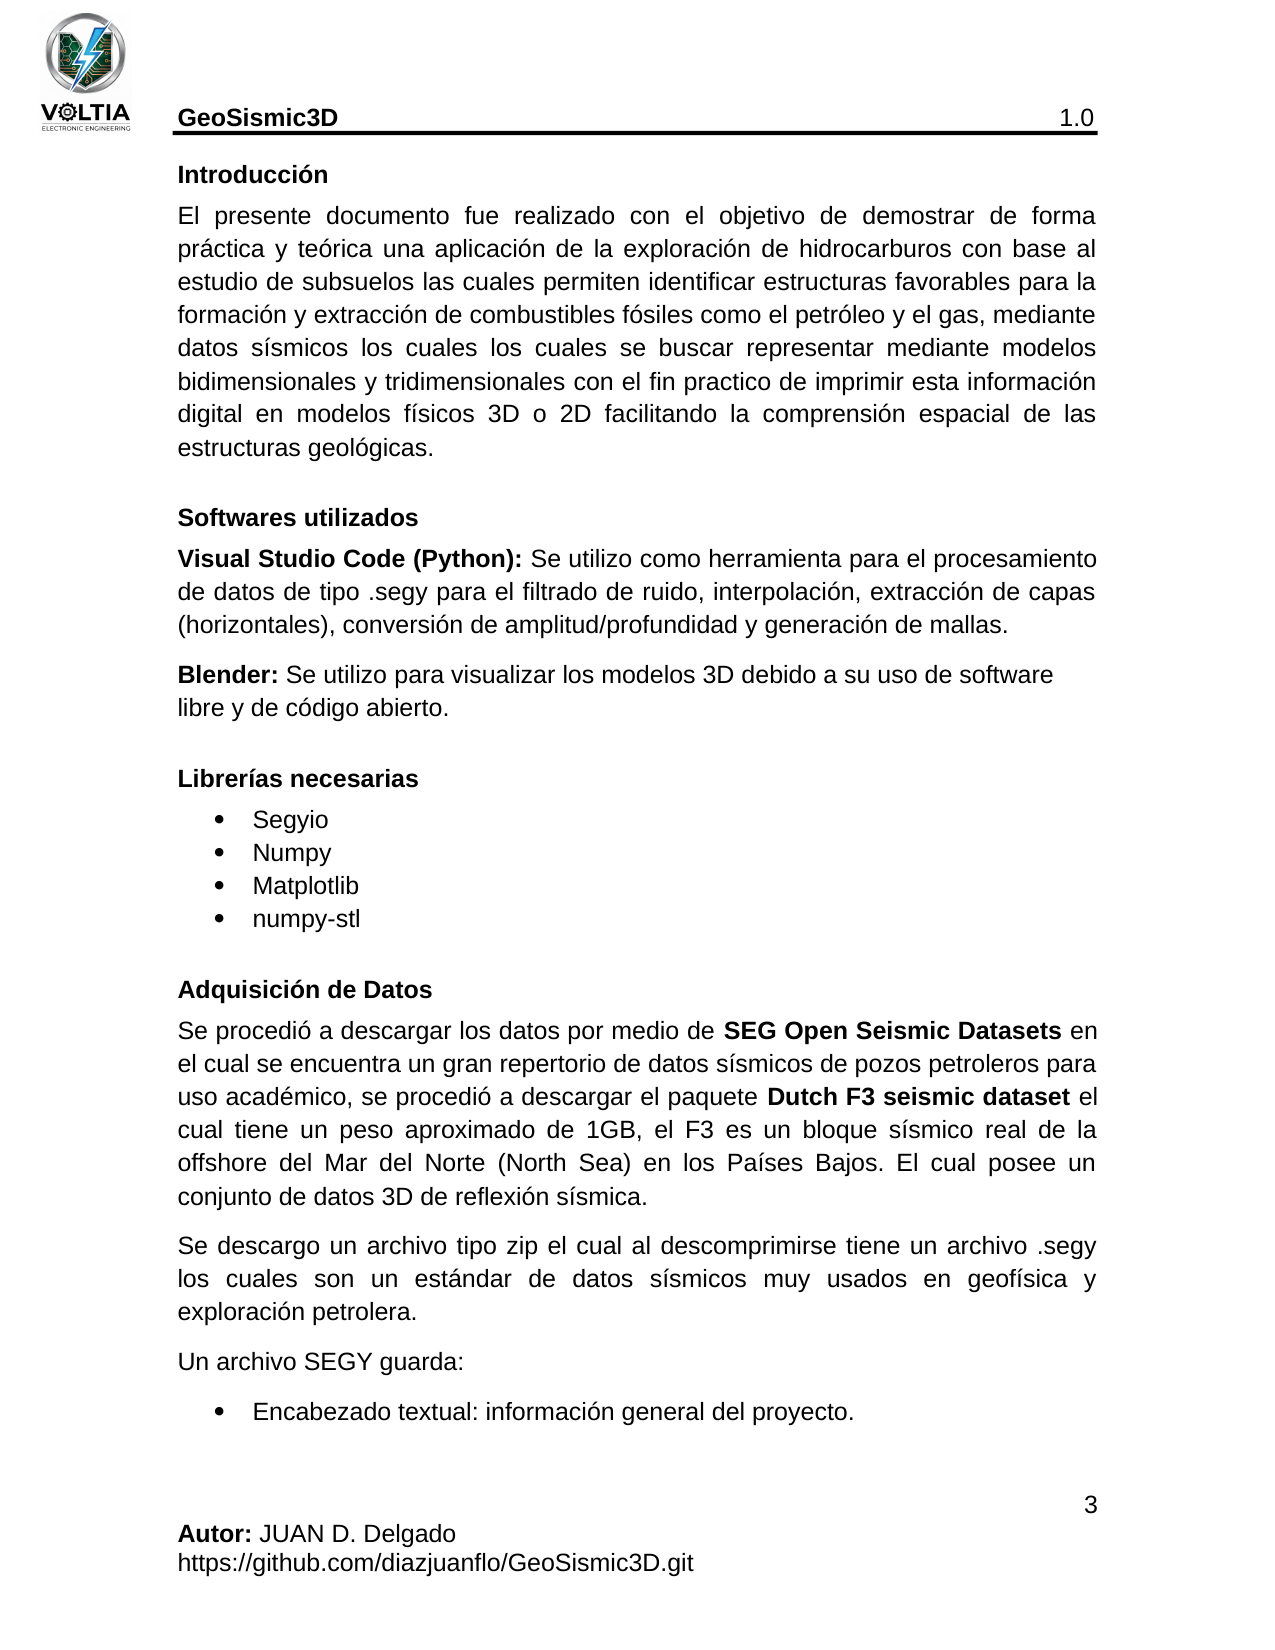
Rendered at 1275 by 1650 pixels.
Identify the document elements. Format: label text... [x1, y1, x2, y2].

list Matplotlib [215, 871, 1098, 900]
picture [39, 10, 133, 134]
text Visual Studio Code (Python): Se utilizo como herramienta para el procesamiento de datos de tipo .segy para el filtrado de ruido, interpolación, extracción de capas (horizontales), conversión de amplitud/profundidad y generación de mallas. [177, 544, 1098, 639]
subtitle Librerías necesarias [177, 764, 1098, 792]
list Segyio [215, 805, 1098, 834]
list Encabezado textual: información general del proyecto. [215, 1397, 1098, 1425]
text Se procedió a descargar los datos por medio de SEG Open Seismic Datasets en el cual se encuentra un gran repertorio de datos sísmicos de pozos petroleros para uso académico, se procedió a descargar el paquete Dutch F3 seismic dataset el cual tiene un peso aproximado de 1GB, el F3 es un bloque sísmico real de la offshore del Mar del Norte (North Sea) en los Países Bajos. El cual posee un conjunto de datos 3D de reflexión sísmica. [177, 1016, 1098, 1210]
list numpy-stl [215, 904, 1098, 933]
subtitle Introducción [177, 160, 1098, 189]
text Un archivo SEGY guarda: [177, 1347, 1098, 1376]
text El presente documento fue realizado con el objetivo de demostrar de forma práctica y teórica una aplicación de la exploración de hidrocarburos con base al estudio de subsuelos las cuales permiten identificar estructuras favorables para la formación y extracción de combustibles fósiles como el petróleo y el gas, mediante datos sísmicos los cuales los cuales se buscar representar mediante modelos bidimensionales y tridimensionales con el fin practico de imprimir esta información digital en modelos físicos 3D o 2D facilitando la comprensión espacial de las estructuras geológicas. [177, 201, 1098, 461]
text Blender: Se utilizo para visualizar los modelos 3D debido a su uso de software libre y de código abierto. [177, 660, 1098, 722]
text Se descargo un archivo tipo zip el cual al descomprimirse tiene un archivo .segy los cuales son un estándar de datos sísmicos muy usados en geofísica y exploración petrolera. [177, 1231, 1098, 1326]
subtitle Adquisición de Datos [177, 975, 1098, 1004]
list Numpy [215, 838, 1098, 867]
subtitle Softwares utilizados [177, 503, 1098, 532]
